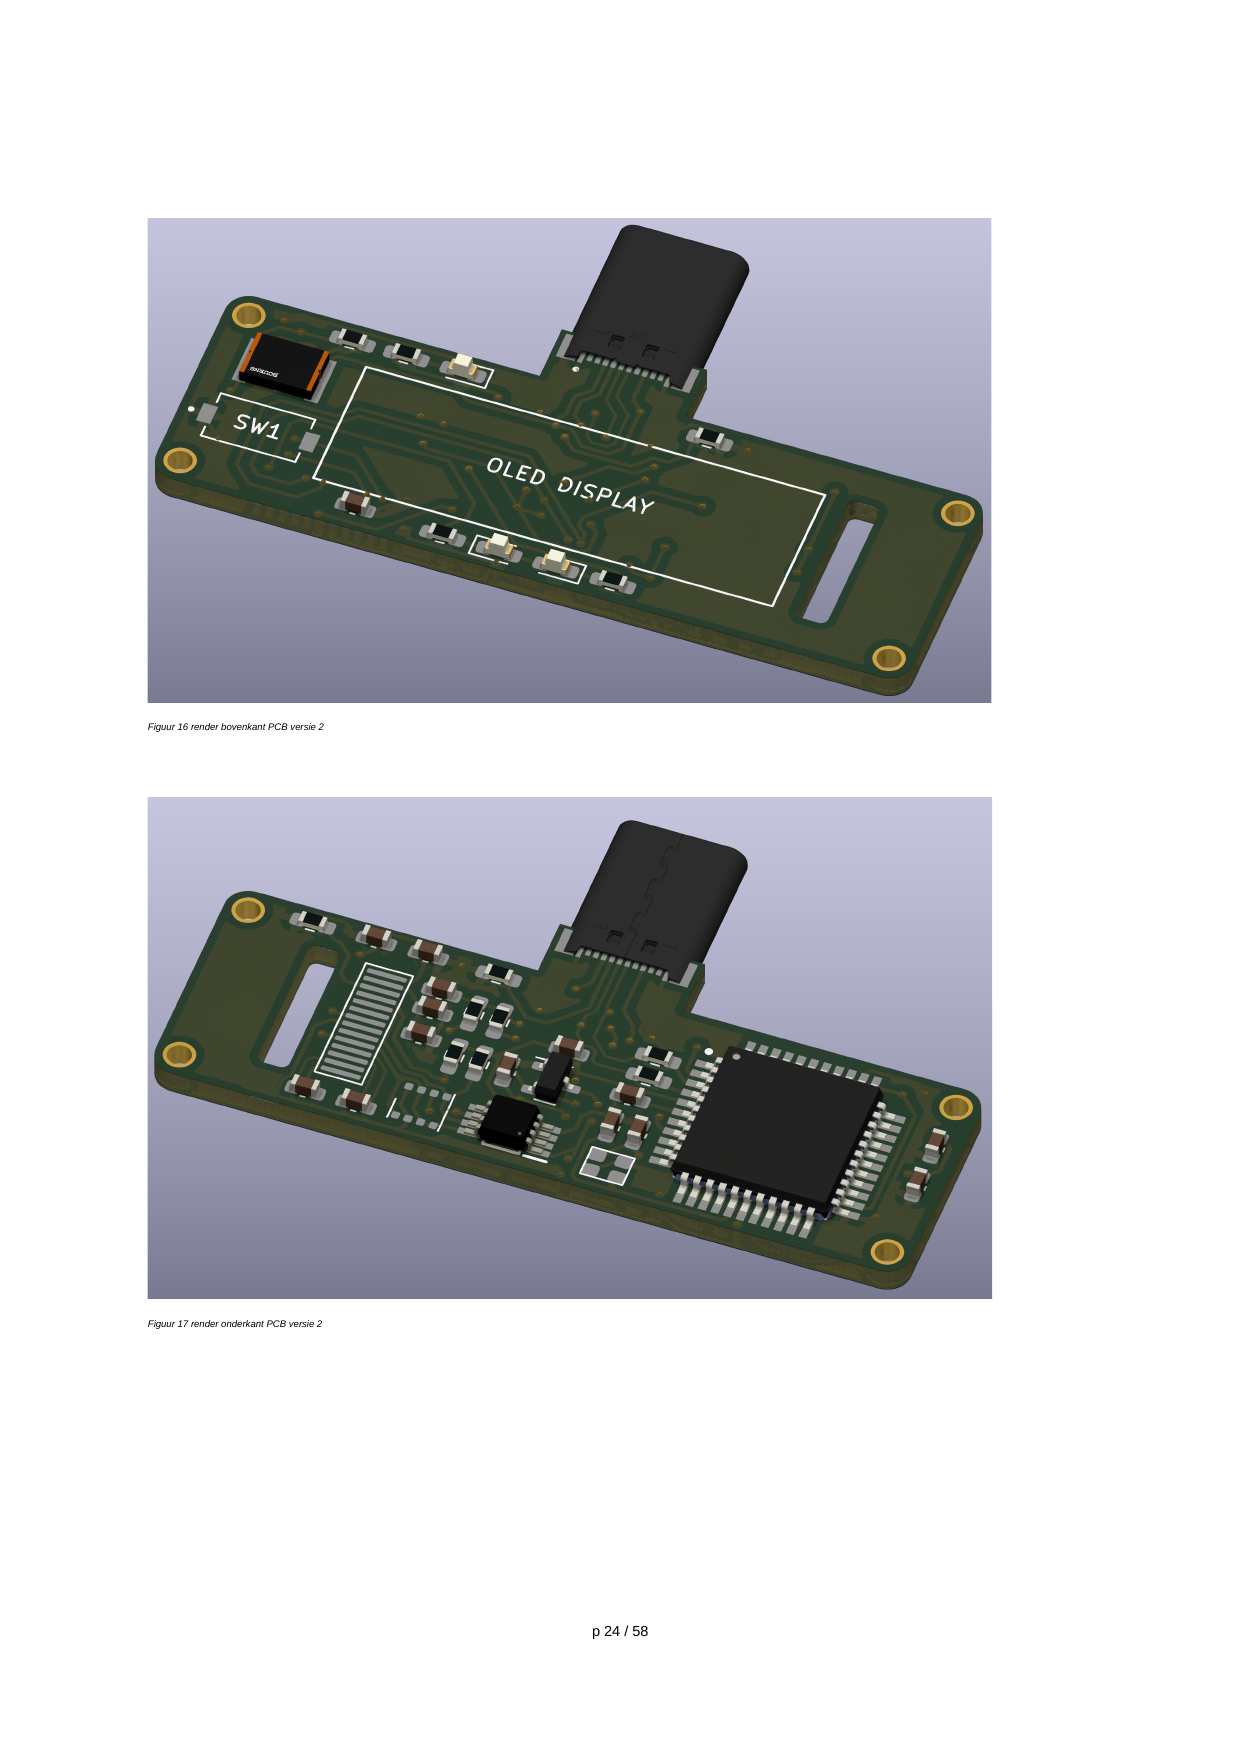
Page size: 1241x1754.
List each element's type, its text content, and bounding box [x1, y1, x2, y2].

text Figuur 16 render bovenkant PCB versie 2 [148, 721, 1092, 740]
text Figuur 17 render onderkant PCB versie 2 [148, 1318, 1092, 1337]
picture [147, 218, 992, 703]
picture [147, 797, 993, 1299]
